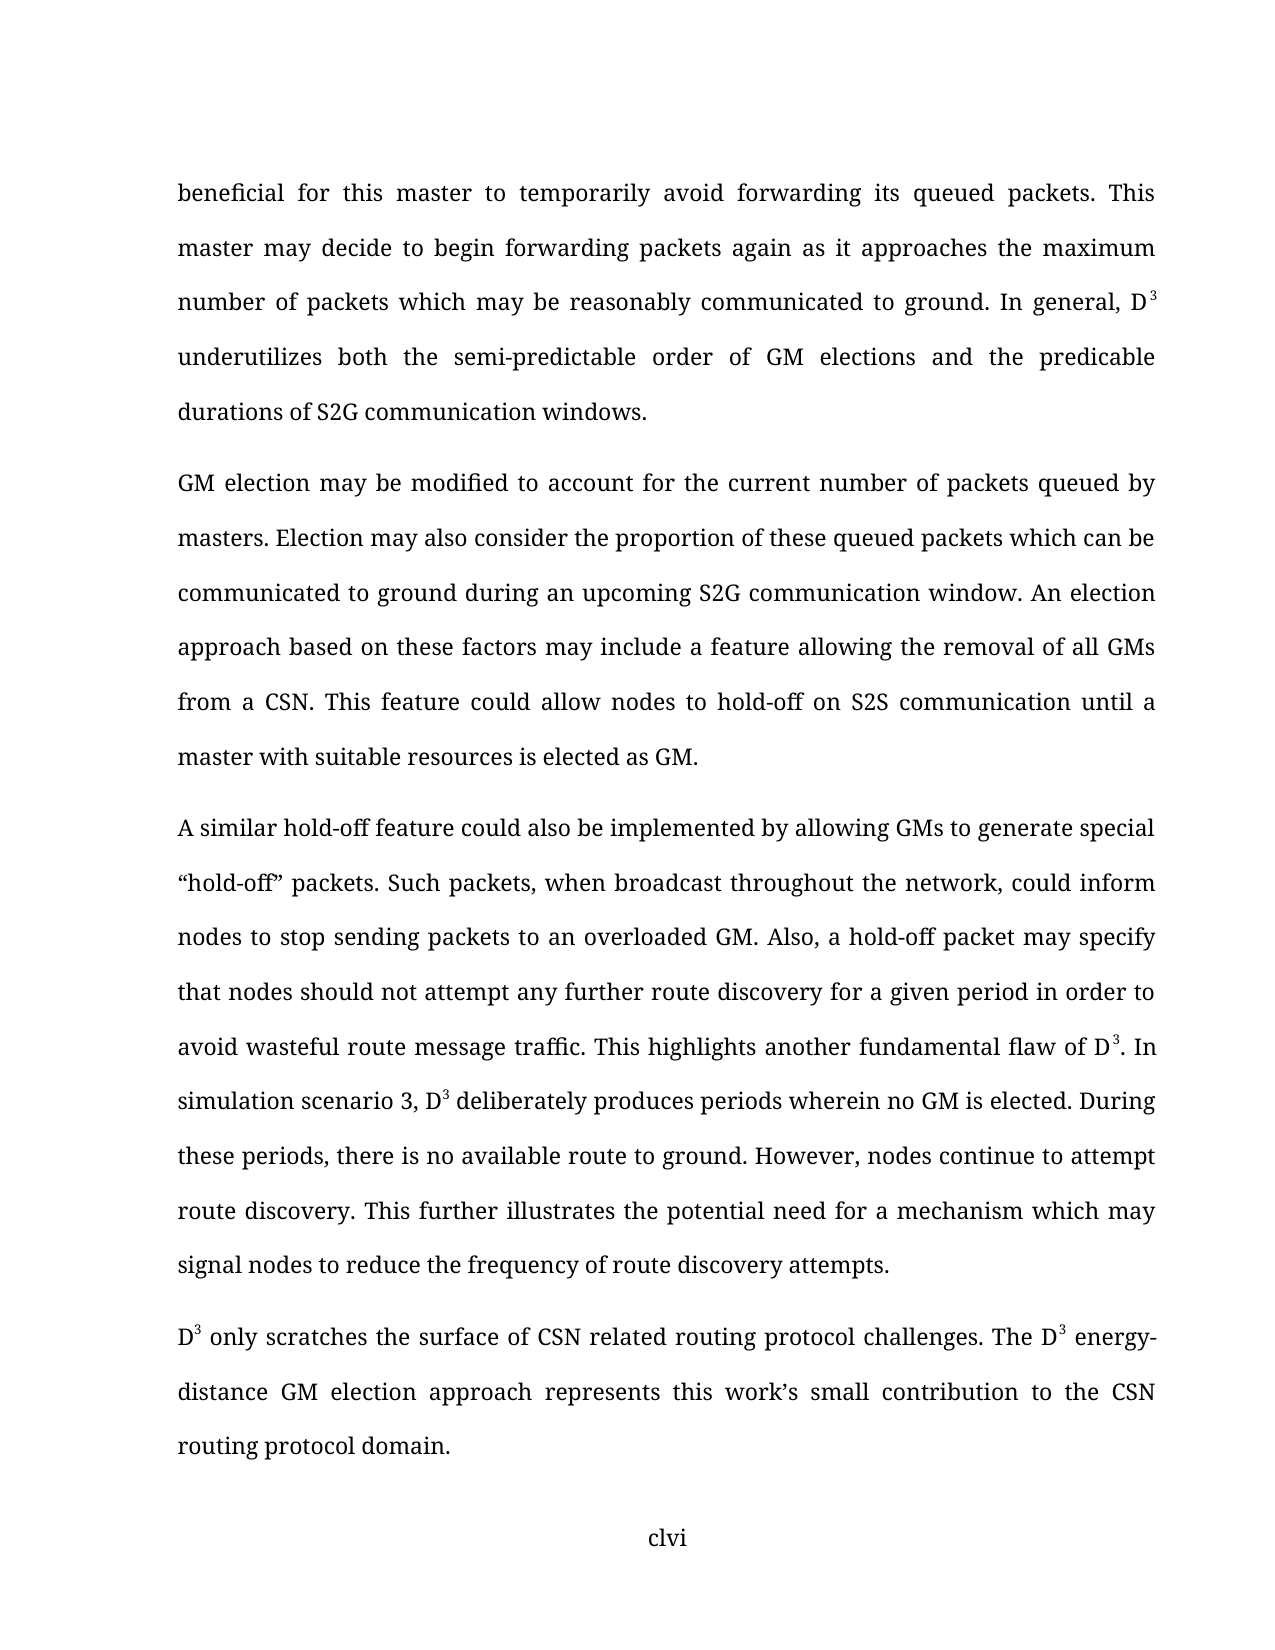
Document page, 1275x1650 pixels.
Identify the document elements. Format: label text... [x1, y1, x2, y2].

text A similar hold-off feature could also be implemented by allowing GMs to generate special “hold-off” packets. Such packets, when broadcast throughout the network, could inform nodes to stop sending packets to an overloaded GM. Also, a hold-off packet may specify that nodes should not attempt any further route discovery for a given period in order to avoid wasteful route message traffic. This highlights another fundamental flaw of D3. In simulation scenario 3, D3 deliberately produces periods wherein no GM is elected. During these periods, there is no available route to ground. However, nodes continue to attempt route discovery. This further illustrates the potential need for a mechanism which may signal nodes to reduce the frequency of route discovery attempts. [177, 812, 1157, 1281]
text GM election may be modified to account for the current number of packets queued by masters. Election may also consider the proportion of these queued packets which can be communicated to ground during an upcoming S2G communication window. An election approach based on these factors may include a feature allowing the removal of all GMs from a CSN. This feature could allow nodes to hold-off on S2S communication until a master with suitable resources is elected as GM. [177, 467, 1157, 772]
text D3 only scratches the surface of CSN related routing protocol challenges. The D3 energy-distance GM election approach represents this work’s small contribution to the CSN routing protocol domain. [177, 1321, 1157, 1461]
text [177, 177, 1157, 427]
